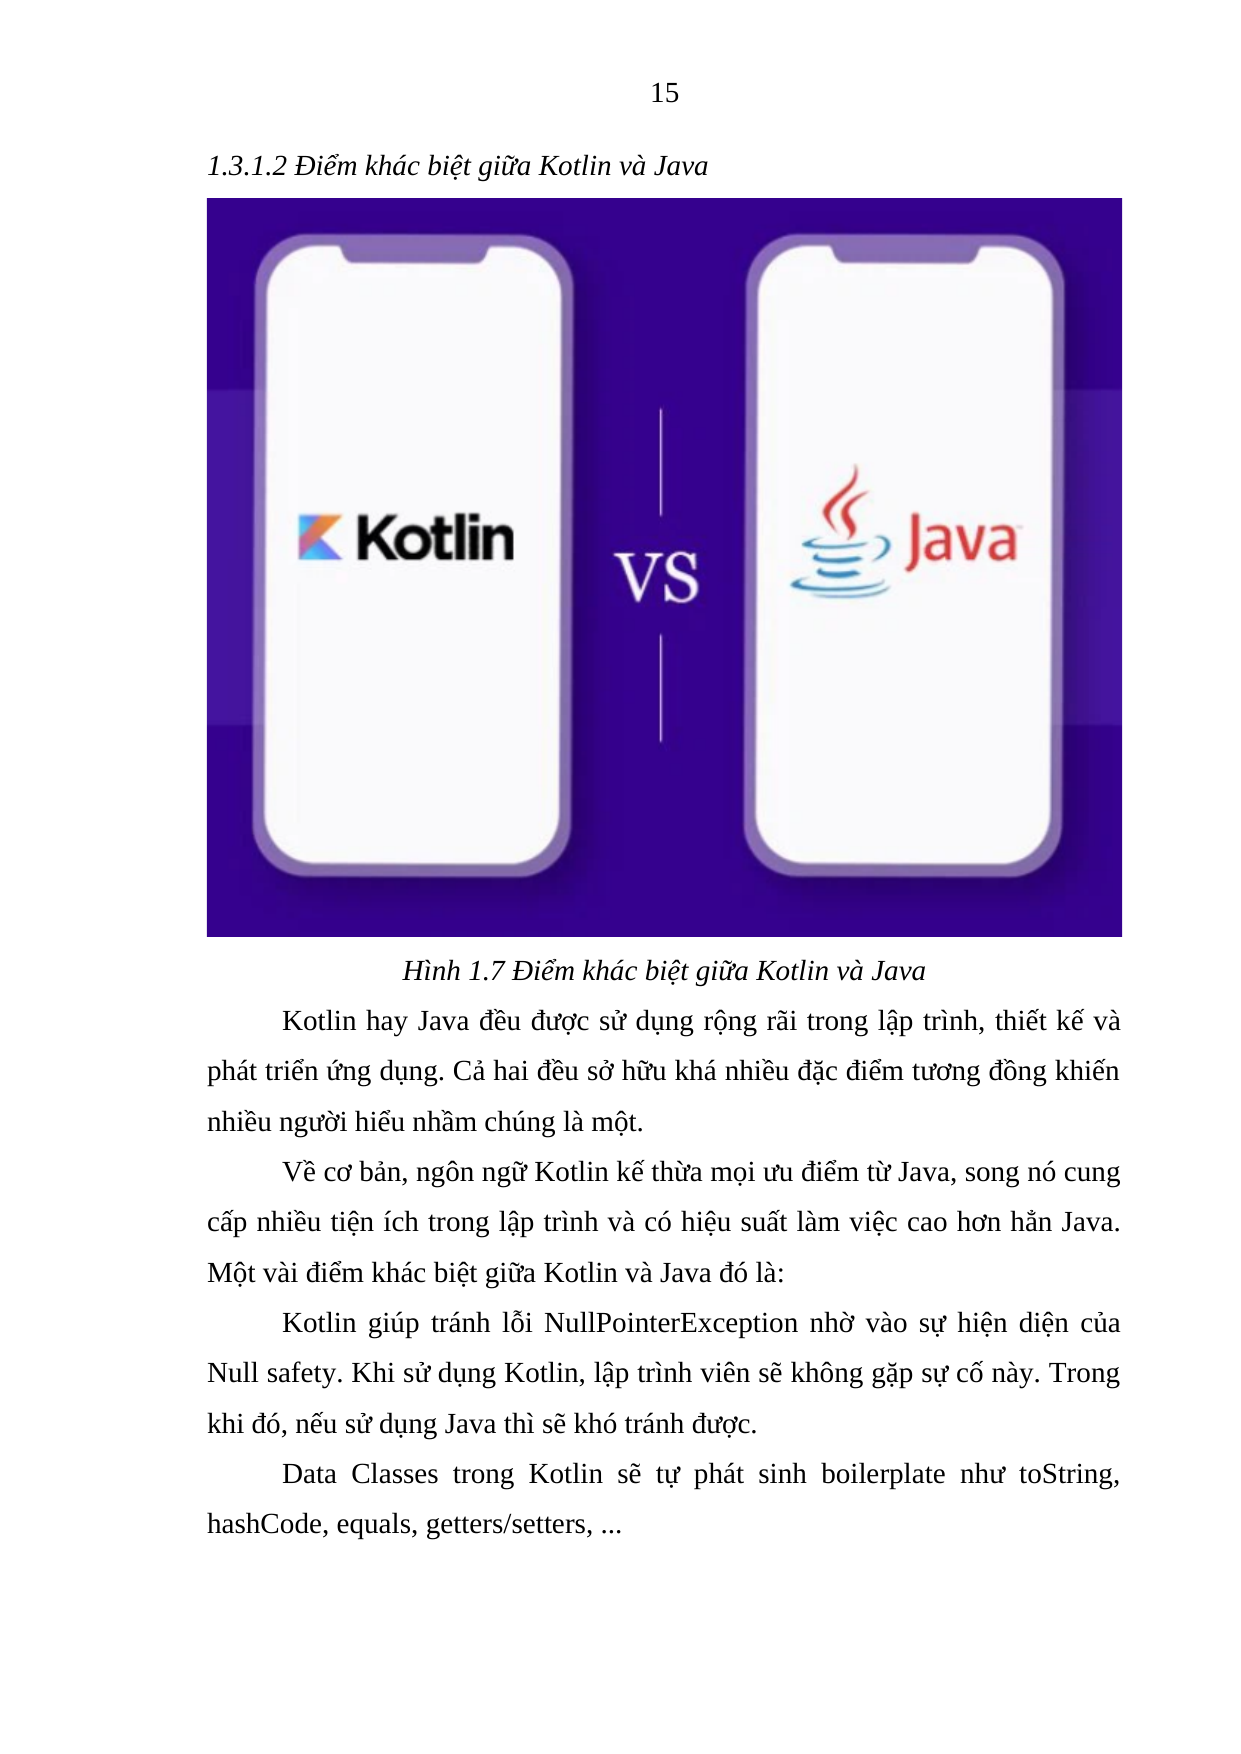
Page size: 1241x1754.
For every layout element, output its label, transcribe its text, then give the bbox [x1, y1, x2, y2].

text Hình 1.7 Điểm khác biệt giữa Kotlin và Java [207, 953, 1122, 986]
text Data Classes trong Kotlin sẽ tự phát sinh boilerplate như toString, hashCode, equals, getters/setters, ... [207, 1456, 1122, 1540]
subtitle 1.3.1.2 Điểm khác biệt giữa Kotlin và Java [207, 148, 1122, 181]
text Kotlin giúp tránh lỗi NullPointerException nhờ vào sự hiện diện của Null safety. Khi sử dụng Kotlin, lập trình viên sẽ không gặp sự cố này. Trong khi đó, nếu sử dụng Java thì sẽ khó tránh được. [207, 1305, 1122, 1439]
picture [206, 198, 1123, 937]
text Kotlin hay Java đều được sử dụng rộng rãi trong lập trình, thiết kế và phát triển ứng dụng. Cả hai đều sở hữu khá nhiều đặc điểm tương đồng khiến nhiều người hiểu nhầm chúng là một. [207, 1003, 1122, 1137]
text Về cơ bản, ngôn ngữ Kotlin kế thừa mọi ưu điểm từ Java, song nó cung cấp nhiều tiện ích trong lập trình và có hiệu suất làm việc cao hơn hẳn Java. Một vài điểm khác biệt giữa Kotlin và Java đó là: [207, 1154, 1122, 1288]
